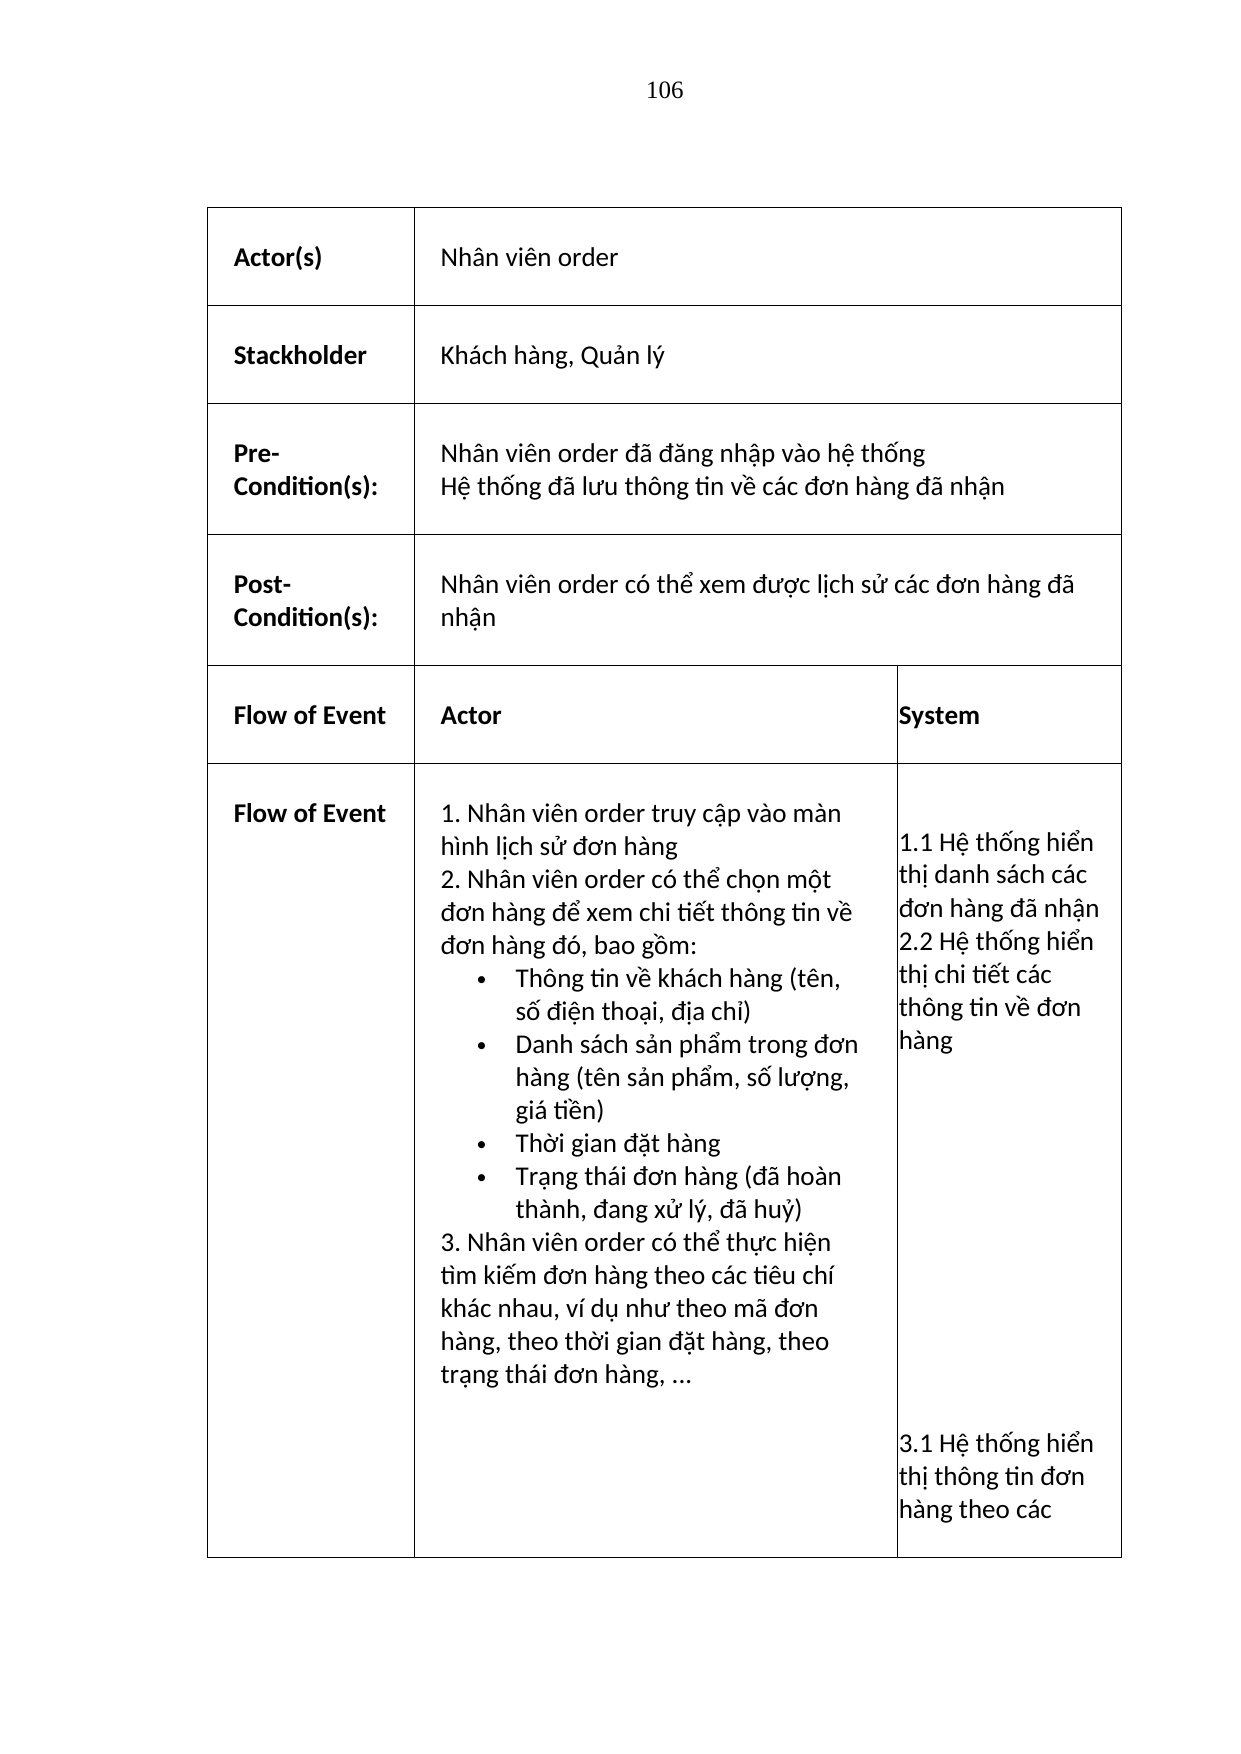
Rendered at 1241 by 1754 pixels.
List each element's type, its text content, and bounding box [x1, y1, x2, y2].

table_cell Khách hàng, Quản lý [415, 306, 1121, 403]
table_cell Nhân viên order [415, 208, 1121, 305]
table_cell Flow of Event [208, 666, 414, 763]
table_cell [415, 764, 897, 1557]
table_cell Actor [415, 666, 897, 763]
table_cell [898, 764, 1121, 1557]
table_cell Actor(s) [208, 208, 414, 305]
table_cell System [898, 666, 1121, 763]
table_cell Pre-Condition(s): [208, 404, 414, 534]
table_cell Flow of Event [208, 764, 414, 1557]
table_cell Stackholder [208, 306, 414, 403]
table_cell Nhân viên order đã đăng nhập vào hệ thống Hệ thống đã lưu thông tin về các đơn hàng đã nhận [415, 404, 1121, 534]
table_cell Nhân viên order có thể xem được lịch sử các đơn hàng đã nhận [415, 535, 1121, 665]
table_cell Post-Condition(s): [208, 535, 414, 665]
